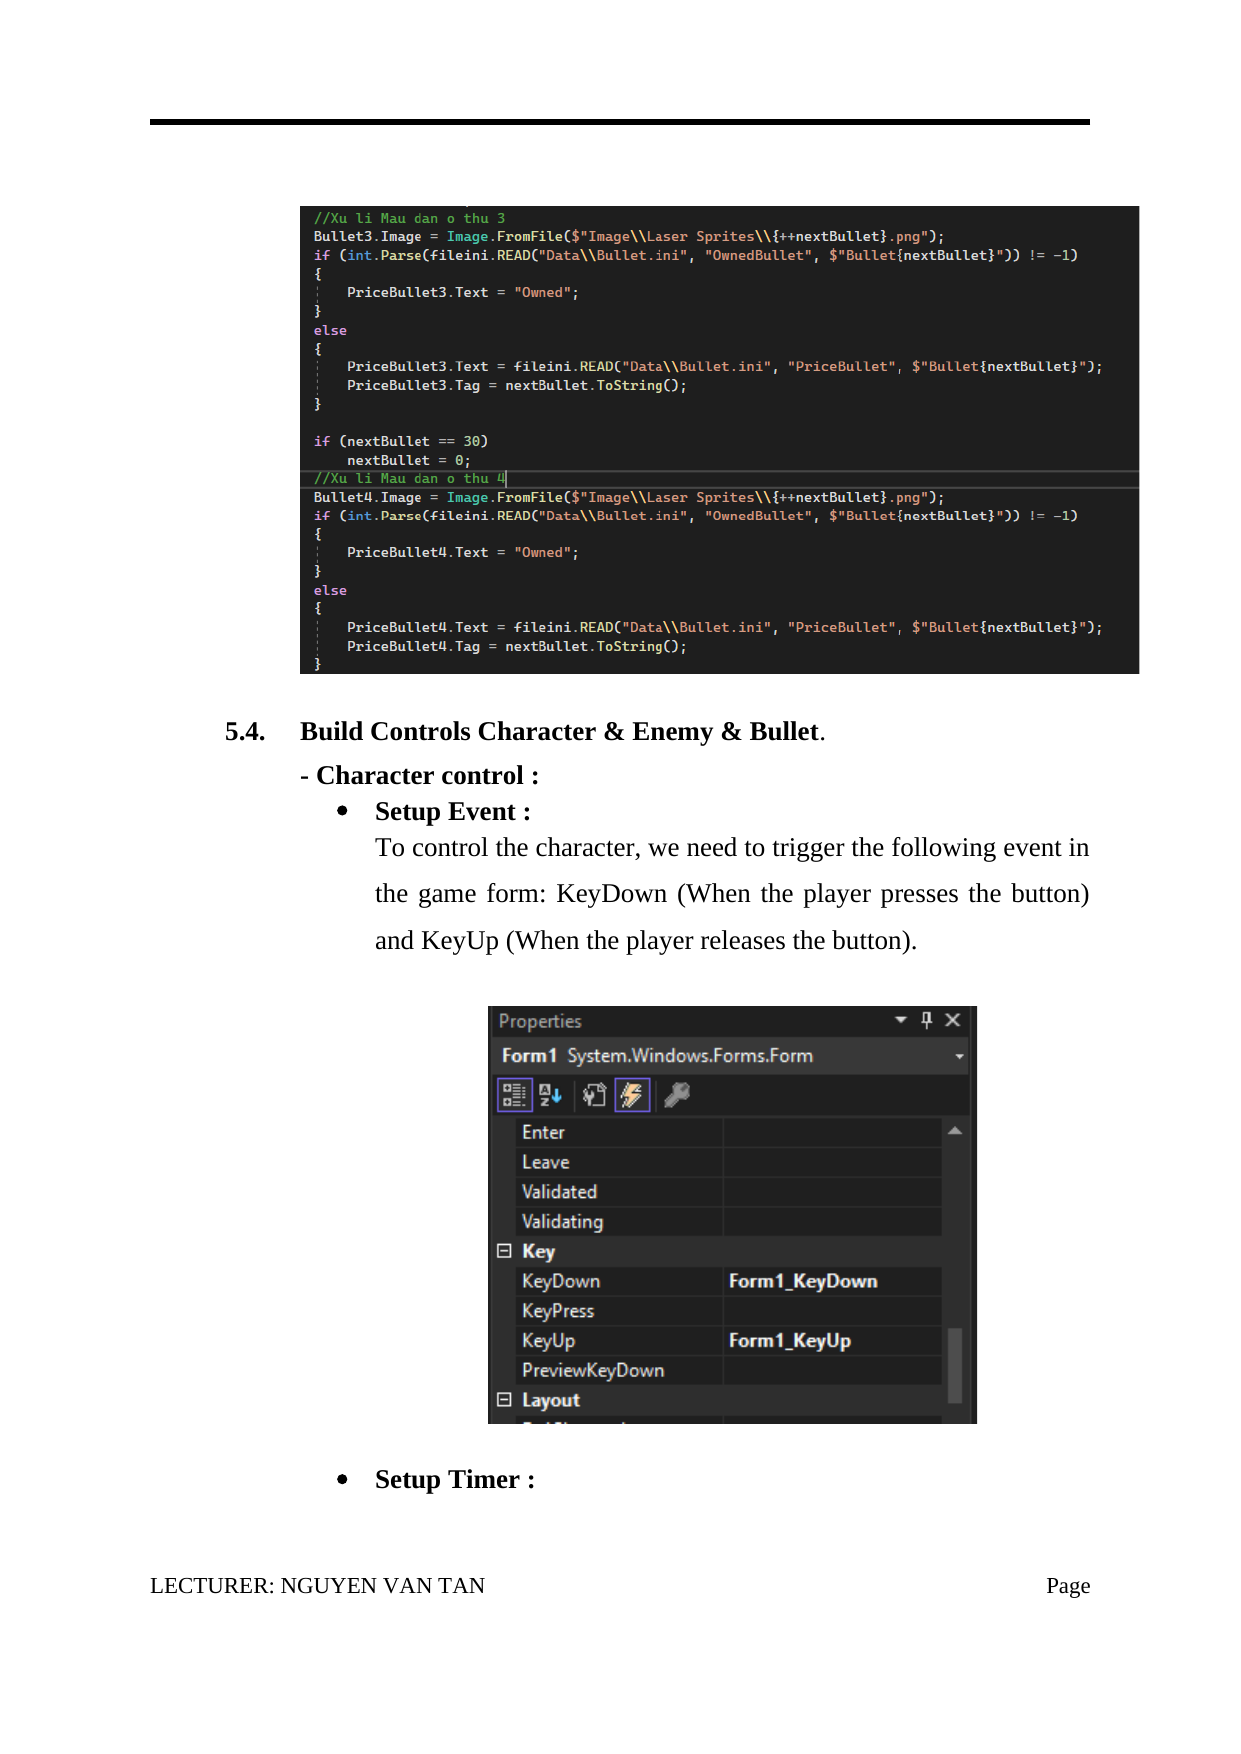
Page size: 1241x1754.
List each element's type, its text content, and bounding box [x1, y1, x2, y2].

picture [488, 1006, 978, 1424]
list Setup Timer : [337, 1463, 1090, 1494]
list Setup Event : [337, 795, 1090, 826]
picture [300, 206, 1140, 674]
subtitle 5.4. Build Controls Character & Enemy & Bullet. [225, 715, 1090, 746]
text - Character control : [300, 759, 1090, 790]
list To control the character, we need to trigger the following event in the game form: KeyDown (When the player presses the button) and KeyUp (When the player releases the button). [375, 831, 1090, 955]
